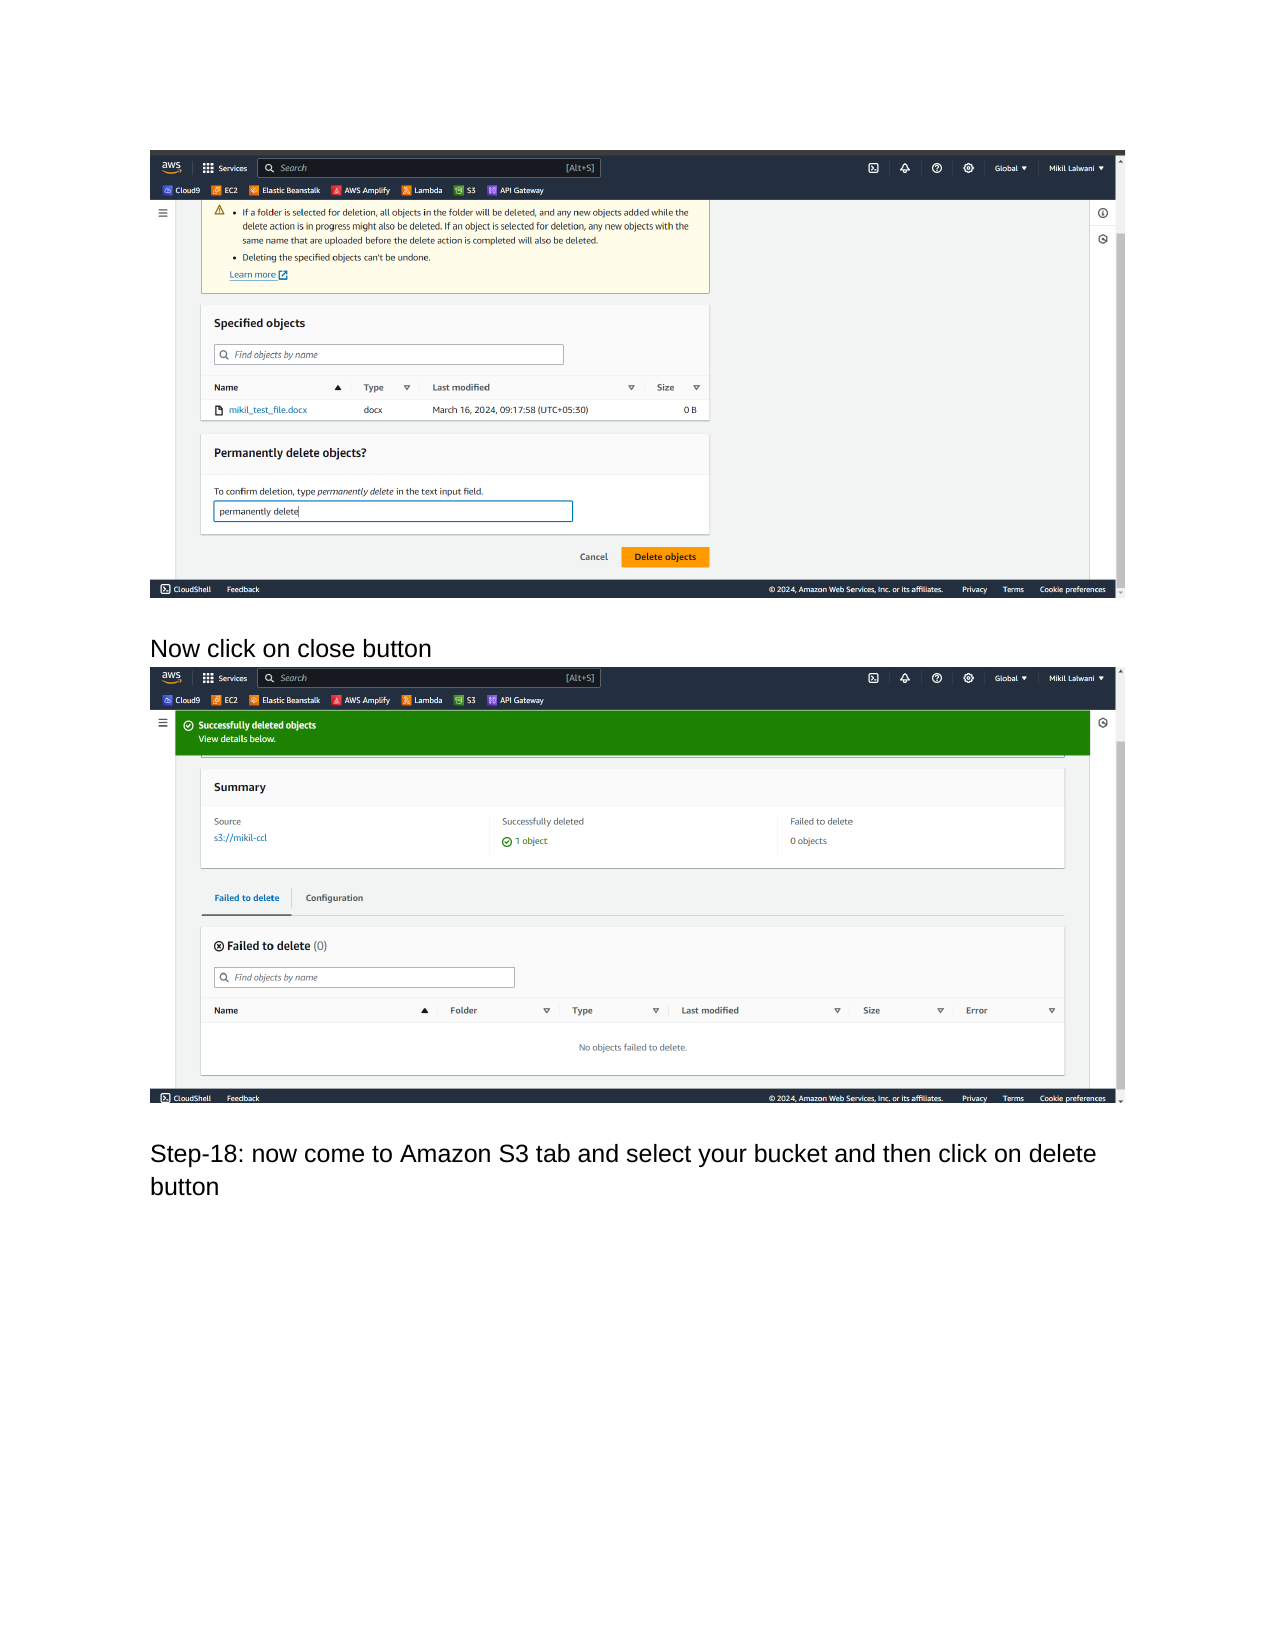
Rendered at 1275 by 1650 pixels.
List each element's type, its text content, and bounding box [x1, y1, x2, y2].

text Step-18: now come to Amazon S3 tab and select your bucket and then click on delete button [150, 1139, 1125, 1201]
text Now click on close button [150, 634, 1125, 663]
picture [150, 150, 1125, 598]
picture [150, 667, 1125, 1103]
